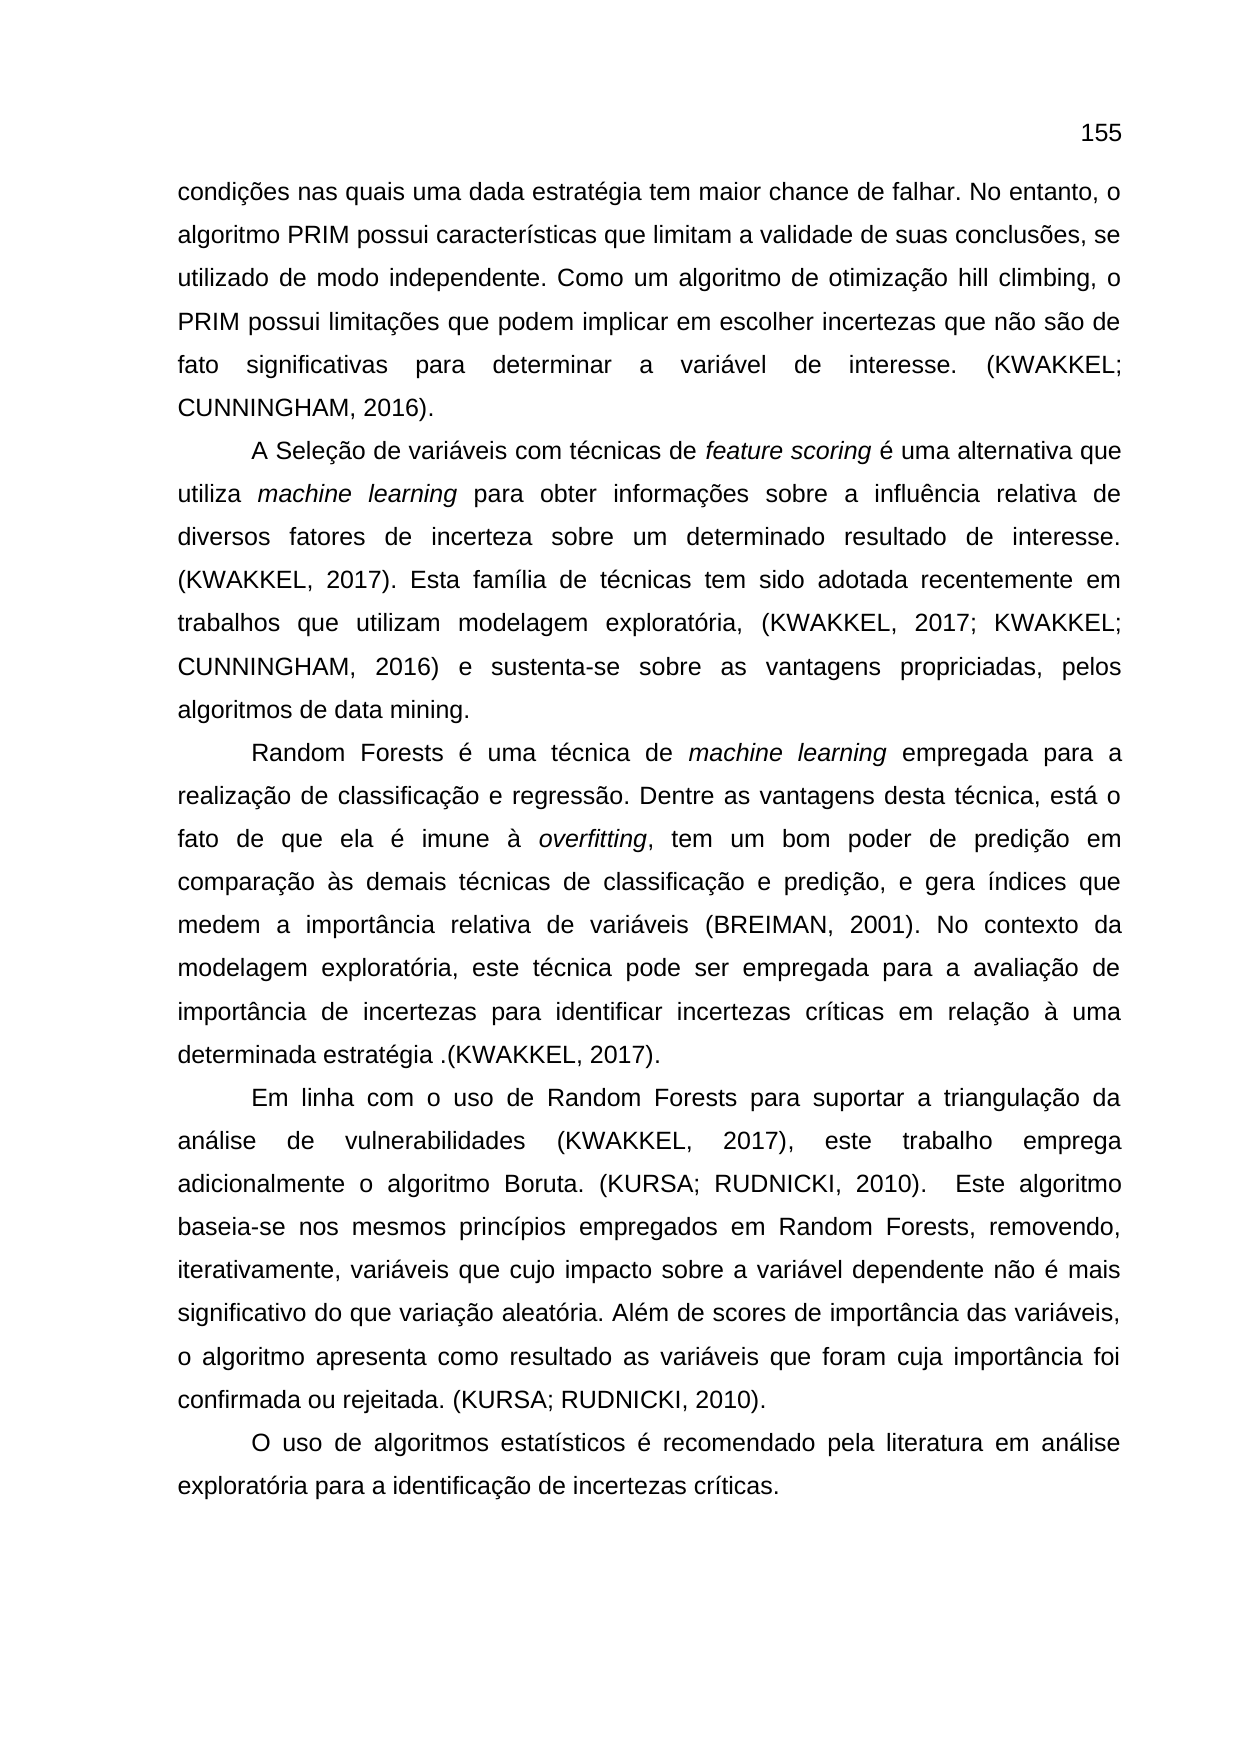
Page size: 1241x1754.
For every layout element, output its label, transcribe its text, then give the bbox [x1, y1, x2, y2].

text Random Forests é uma técnica de machine learning empregada para a realização de classificação e regressão. Dentre as vantagens desta técnica, está o fato de que ela é imune à overfitting, tem um bom poder de predição em comparação às demais técnicas de classificação e predição, e gera índices que medem a importância relativa de variáveis (BREIMAN, 2001). No contexto da modelagem exploratória, este técnica pode ser empregada para a avaliação de importância de incertezas para identificar incertezas críticas em relação à uma determinada estratégia .(KWAKKEL, 2017). [177, 738, 1122, 1068]
text O uso de algoritmos estatísticos é recomendado pela literatura em análise exploratória para a identificação de incertezas críticas. [177, 1428, 1122, 1500]
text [177, 177, 1122, 422]
text Em linha com o uso de Random Forests para suportar a triangulação da análise de vulnerabilidades (KWAKKEL, 2017), este trabalho emprega adicionalmente o algoritmo Boruta. (KURSA; RUDNICKI, 2010). Este algoritmo baseia-se nos mesmos princípios empregados em Random Forests, removendo, iterativamente, variáveis que cujo impacto sobre a variável dependente não é mais significativo do que variação aleatória. Além de scores de importância das variáveis, o algoritmo apresenta como resultado as variáveis que foram cuja importância foi confirmada ou rejeitada. (KURSA; RUDNICKI, 2010). [177, 1083, 1122, 1413]
text A Seleção de variáveis com técnicas de feature scoring é uma alternativa que utiliza machine learning para obter informações sobre a influência relativa de diversos fatores de incerteza sobre um determinado resultado de interesse. (KWAKKEL, 2017). Esta família de técnicas tem sido adotada recentemente em trabalhos que utilizam modelagem exploratória, (KWAKKEL, 2017; KWAKKEL; CUNNINGHAM, 2016) e sustenta-se sobre as vantagens propriciadas, pelos algoritmos de data mining. [177, 436, 1122, 723]
